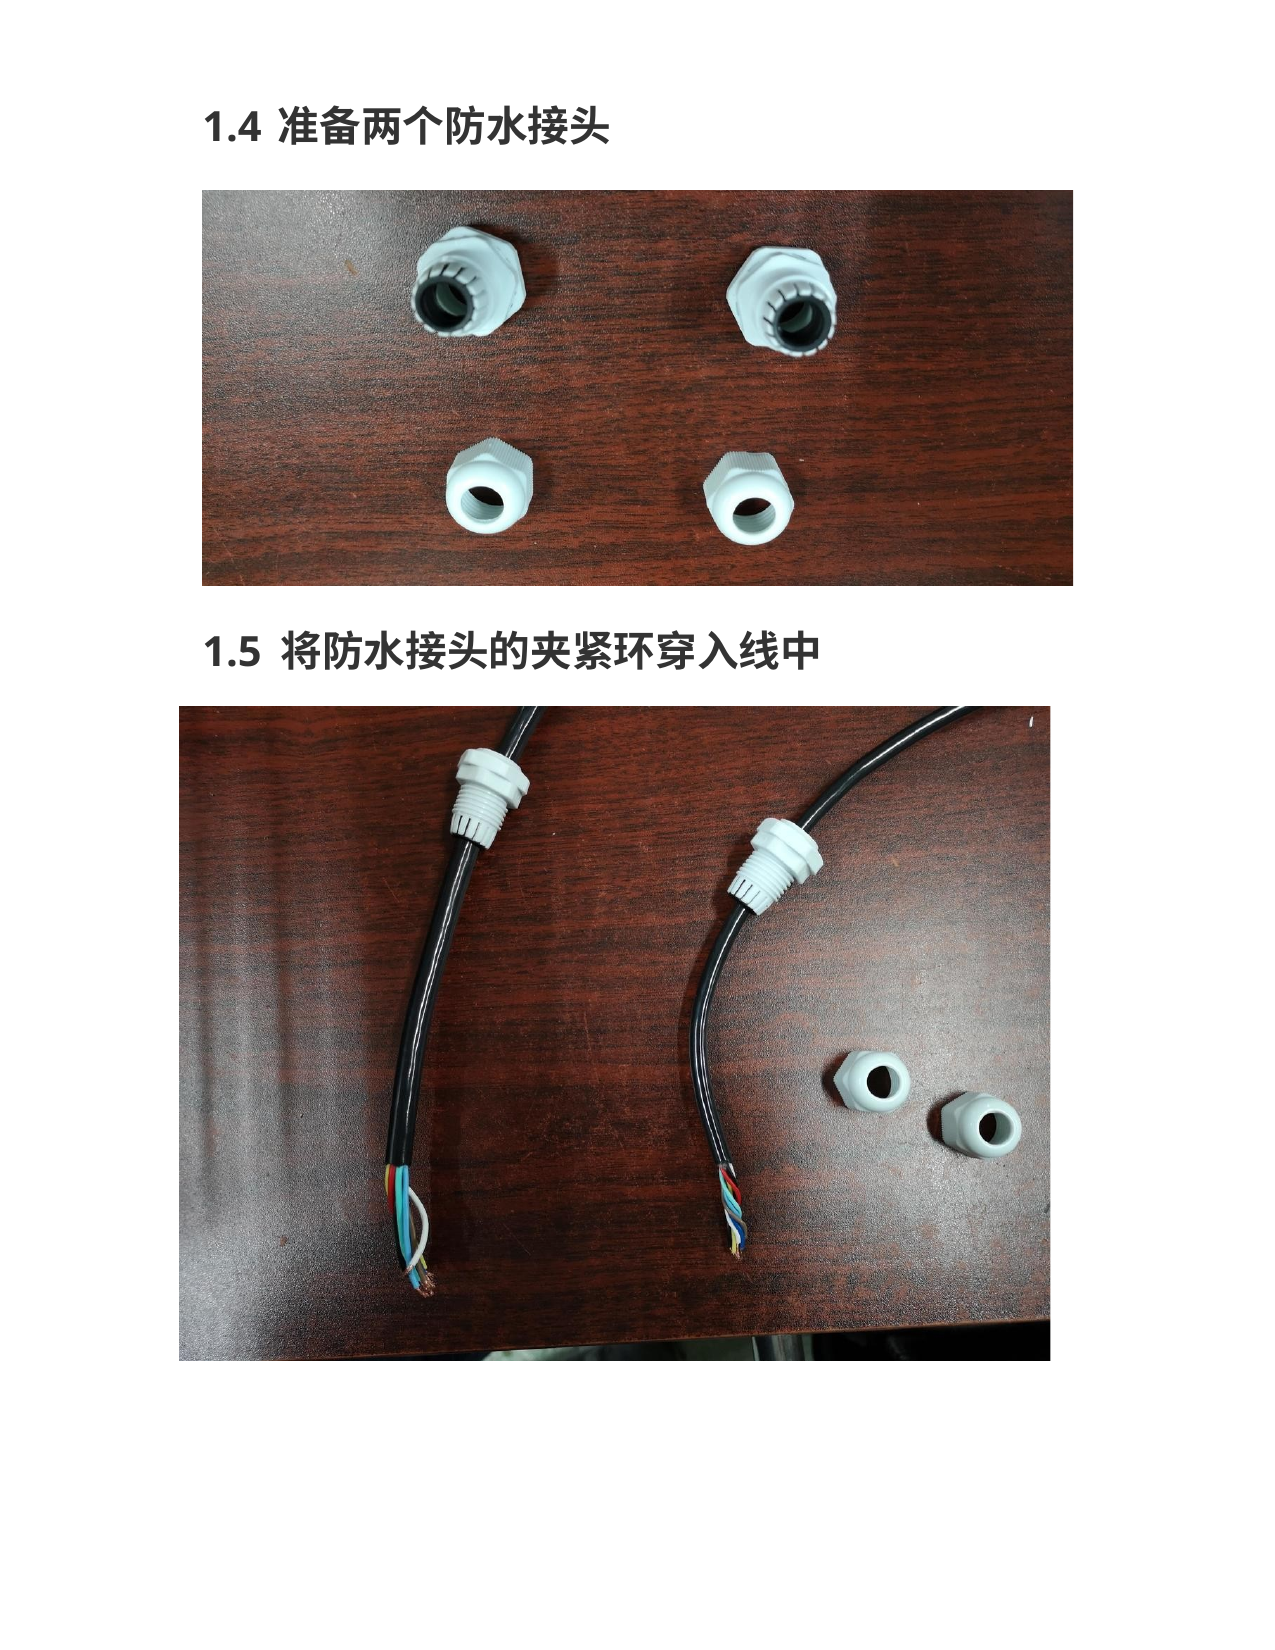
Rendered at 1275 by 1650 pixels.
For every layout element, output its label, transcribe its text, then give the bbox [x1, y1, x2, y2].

picture [179, 706, 1051, 1361]
text 1.5 将防水接头的夹紧环穿入线中 [202, 623, 1093, 678]
text 1.4 准备两个防水接头 [202, 99, 1093, 152]
picture [202, 190, 1074, 586]
